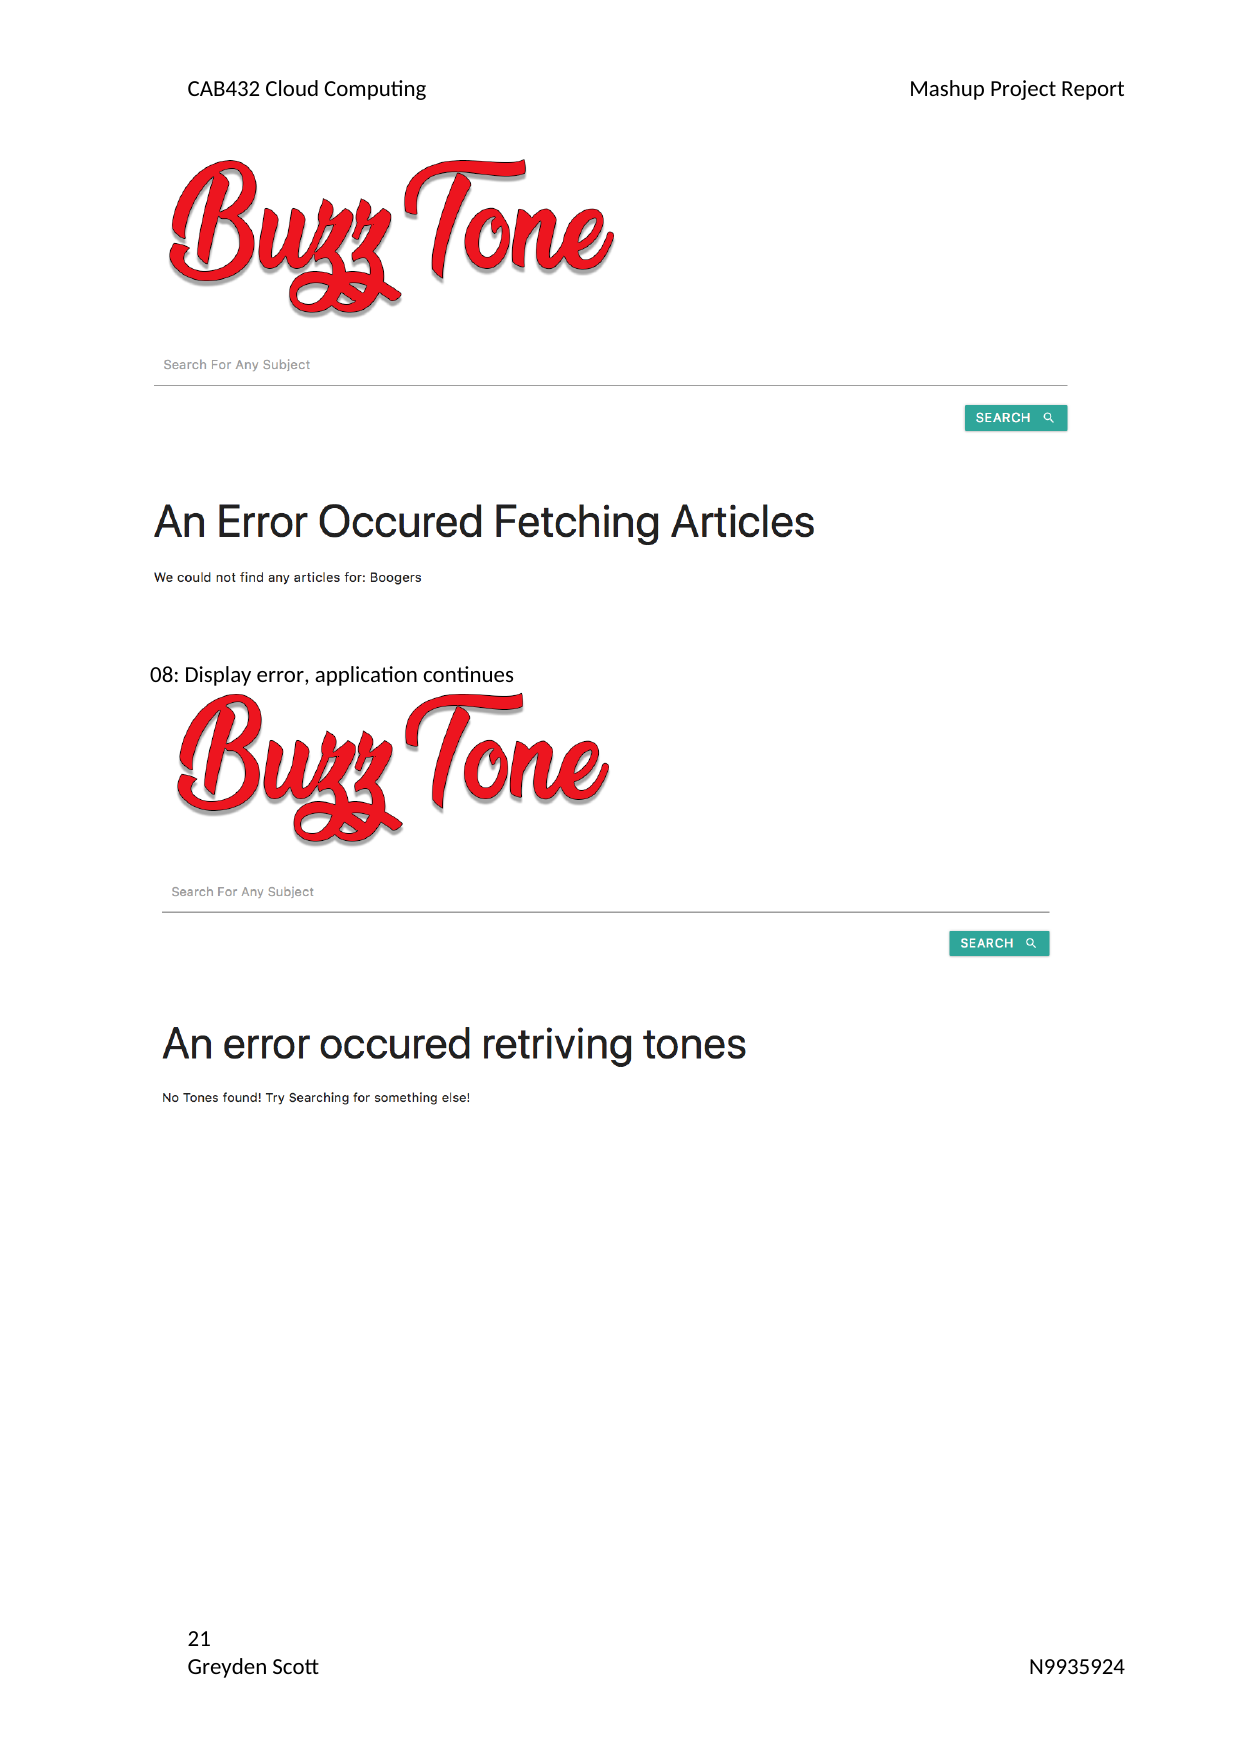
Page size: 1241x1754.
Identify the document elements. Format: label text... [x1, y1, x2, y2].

picture [150, 688, 1090, 1146]
text 08: Display error, application continues [150, 661, 1090, 688]
picture [150, 150, 1090, 633]
